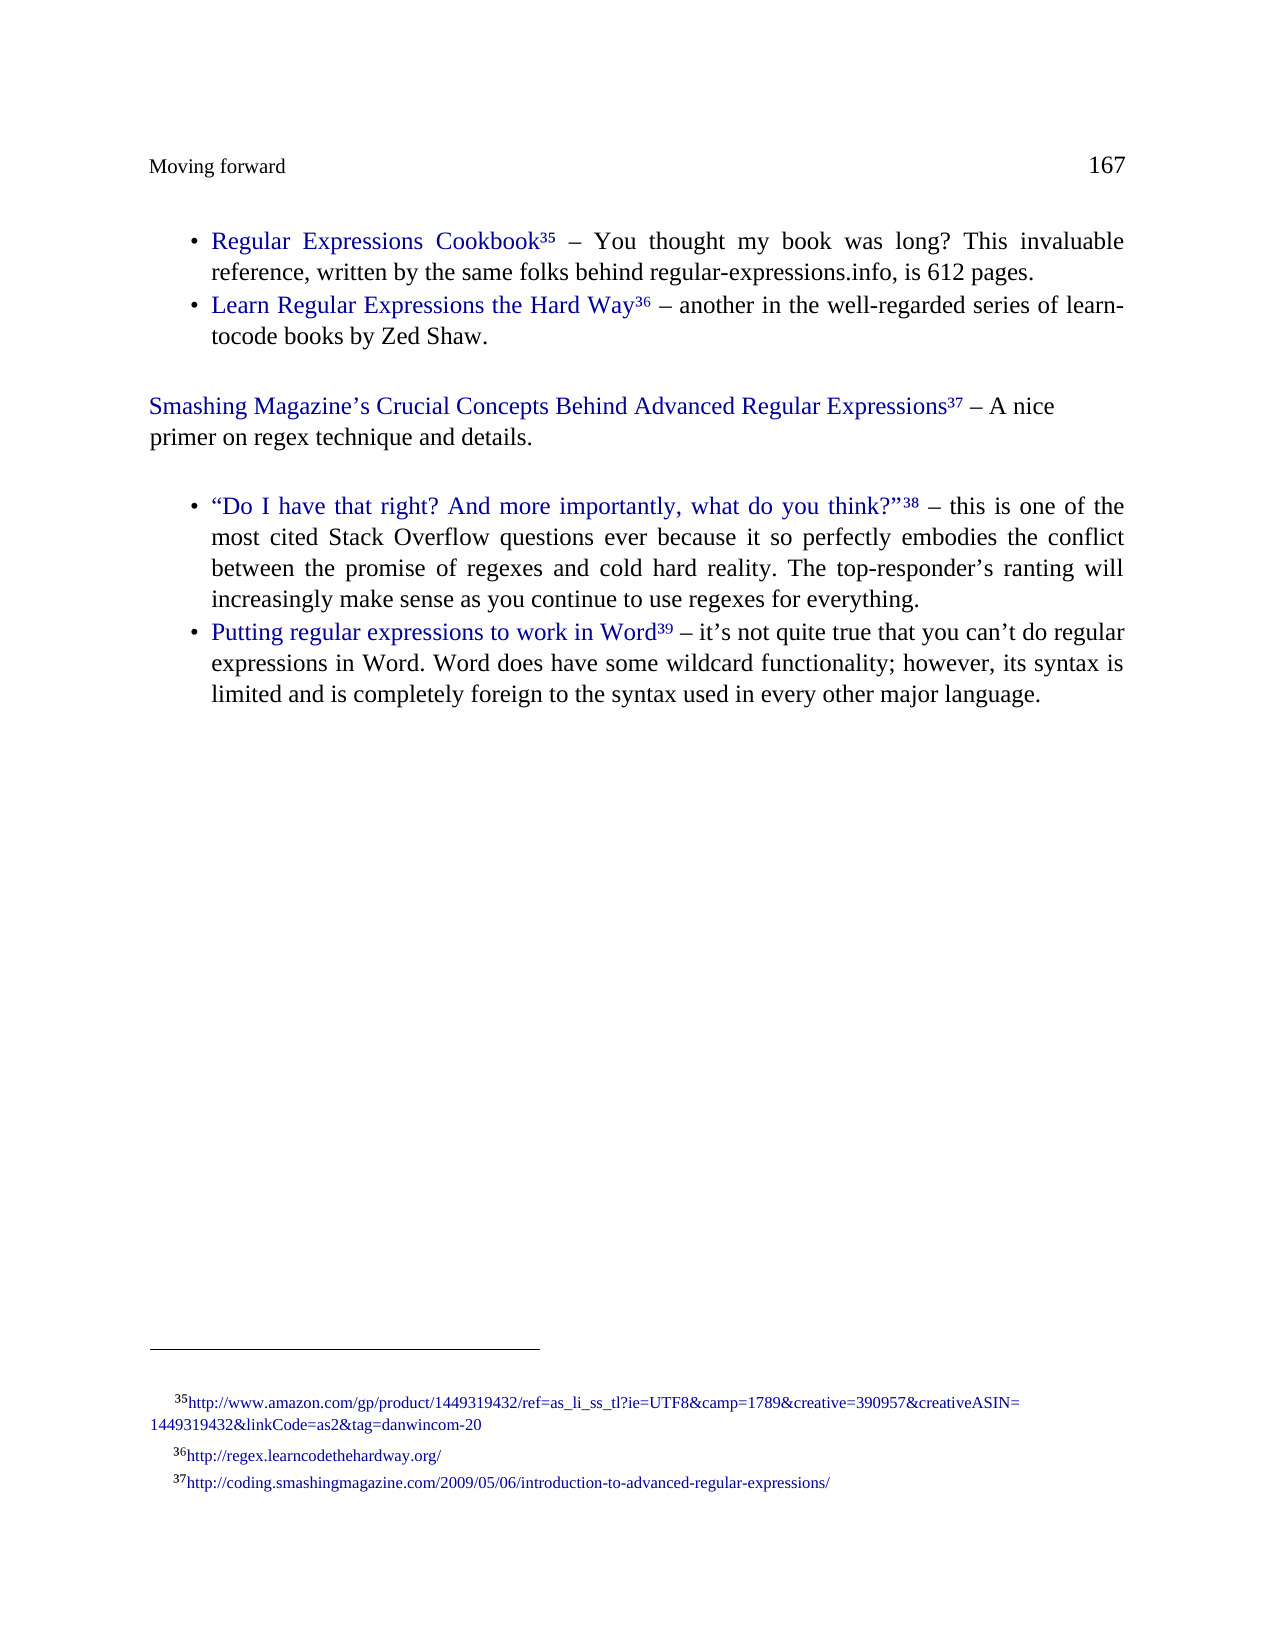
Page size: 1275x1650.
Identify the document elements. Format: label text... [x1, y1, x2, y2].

text Moving forward 167 [148, 150, 1126, 179]
text ³⁵http://www.amazon.com/gp/product/1449319432/ref=as_li_ss_tl?ie=UTF8&camp=1789&creative=390957&creativeASIN= 1449319432&linkCode=as2&tag=danwincom-20 [150, 1389, 1126, 1434]
list “Do I have that right? And more importantly, what do you think?”³⁸ – this is one of the most cited Stack Overflow questions ever because it so perfectly embodies the conflict between the promise of regexes and cold hard reality. The top-responder’s ranting will increasingly make sense as you continue to use regexes for everything. [190, 491, 1125, 613]
text ³⁷http://coding.smashingmagazine.com/2009/05/06/introduction-to-advanced-regular-expressions/ [173, 1469, 1126, 1493]
list Learn Regular Expressions the Hard Way³⁶ – another in the well-regarded series of learn-tocode books by Zed Shaw. [190, 290, 1125, 350]
text ³⁶http://regex.learncodethehardway.org/ [173, 1442, 1126, 1466]
list Putting regular expressions to work in Word³⁹ – it’s not quite true that you can’t do regular expressions in Word. Word does have some wildcard functionality; however, its syntax is limited and is completely foreign to the syntax used in every other major language. [190, 617, 1125, 708]
list Regular Expressions Cookbook³⁵ – You thought my book was long? This invaluable reference, written by the same folks behind regular-expressions.info, is 612 pages. [190, 226, 1125, 286]
text Smashing Magazine’s Crucial Concepts Behind Advanced Regular Expressions³⁷ – A nice primer on regex technique and details. [148, 391, 1126, 451]
